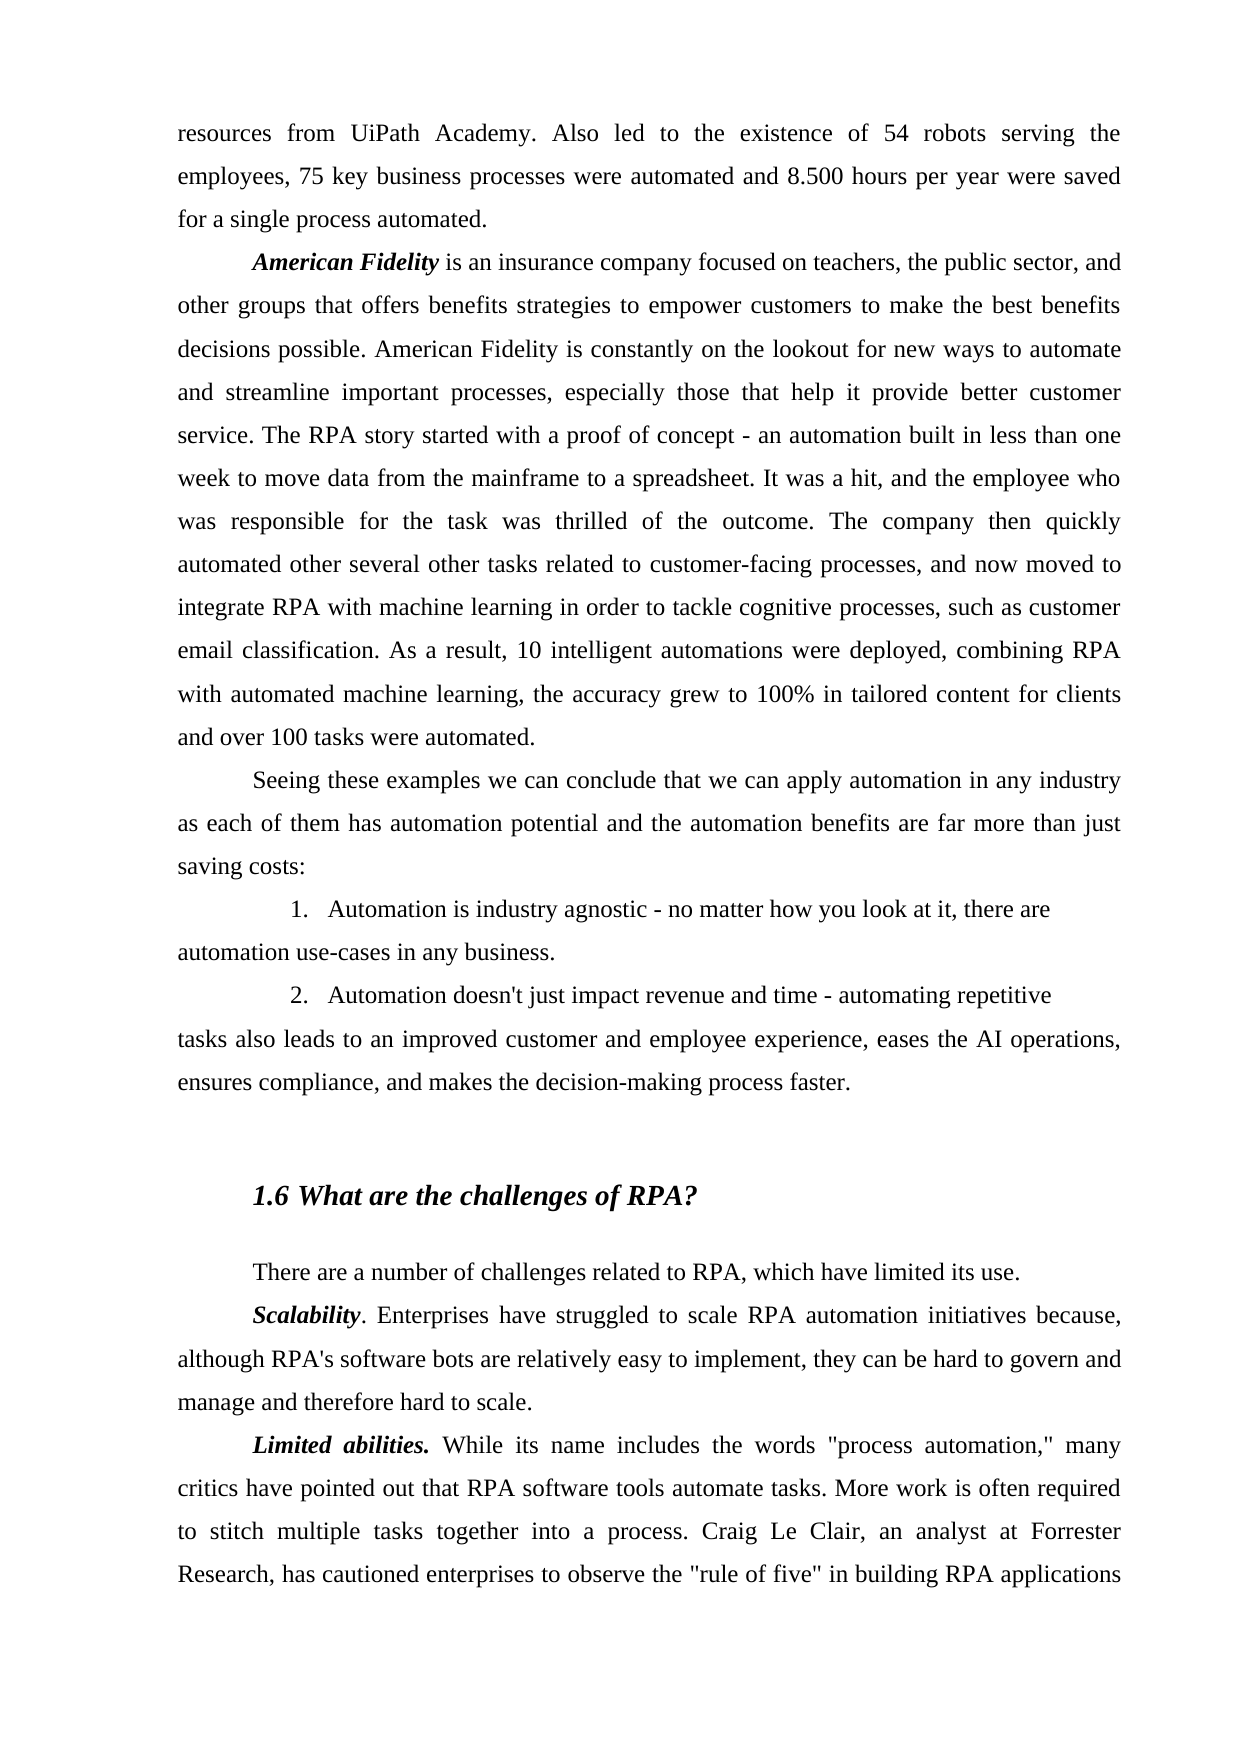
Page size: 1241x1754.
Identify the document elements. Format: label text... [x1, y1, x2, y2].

text Seeing these examples we can conclude that we can apply automation in any industry as each of them has automation potential and the automation benefits are far more than just saving costs: [177, 765, 1122, 880]
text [177, 1430, 1122, 1588]
text automation use-cases in any business. [177, 937, 1122, 966]
list Automation doesn't just impact revenue and time - automating repetitive [290, 981, 1122, 1009]
text tasks also leads to an improved customer and employee experience, eases the AI operations, ensures compliance, and makes the decision-making process faster. [177, 1024, 1122, 1096]
list Automation is industry agnostic - no matter how you look at it, there are [290, 894, 1122, 923]
text American Fidelity is an insurance company focused on teachers, the public sector, and other groups that offers benefits strategies to empower customers to make the best benefits decisions possible. American Fidelity is constantly on the lookout for new ways to automate and streamline important processes, especially those that help it provide better customer service. The RPA story started with a proof of concept - an automation built in less than one week to move data from the mainframe to a spreadsheet. It was a hit, and the employee who was responsible for the task was thrilled of the outcome. The company then quickly automated other several other tasks related to customer-facing processes, and now moved to integrate RPA with machine learning in order to tackle cognitive processes, such as customer email classification. As a result, 10 intelligent automations were deployed, combining RPA with automated machine learning, the accuracy grew to 100% in tailored content for clients and over 100 tasks were automated. [177, 247, 1122, 751]
subtitle What are the challenges of RPA? [252, 1178, 1122, 1212]
text Scalability. Enterprises have struggled to scale RPA automation initiatives because, although RPA's software bots are relatively easy to implement, they can be hard to govern and manage and therefore hard to scale. [177, 1301, 1122, 1416]
text There are a number of challenges related to RPA, which have limited its use. [177, 1257, 1122, 1286]
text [177, 118, 1122, 233]
